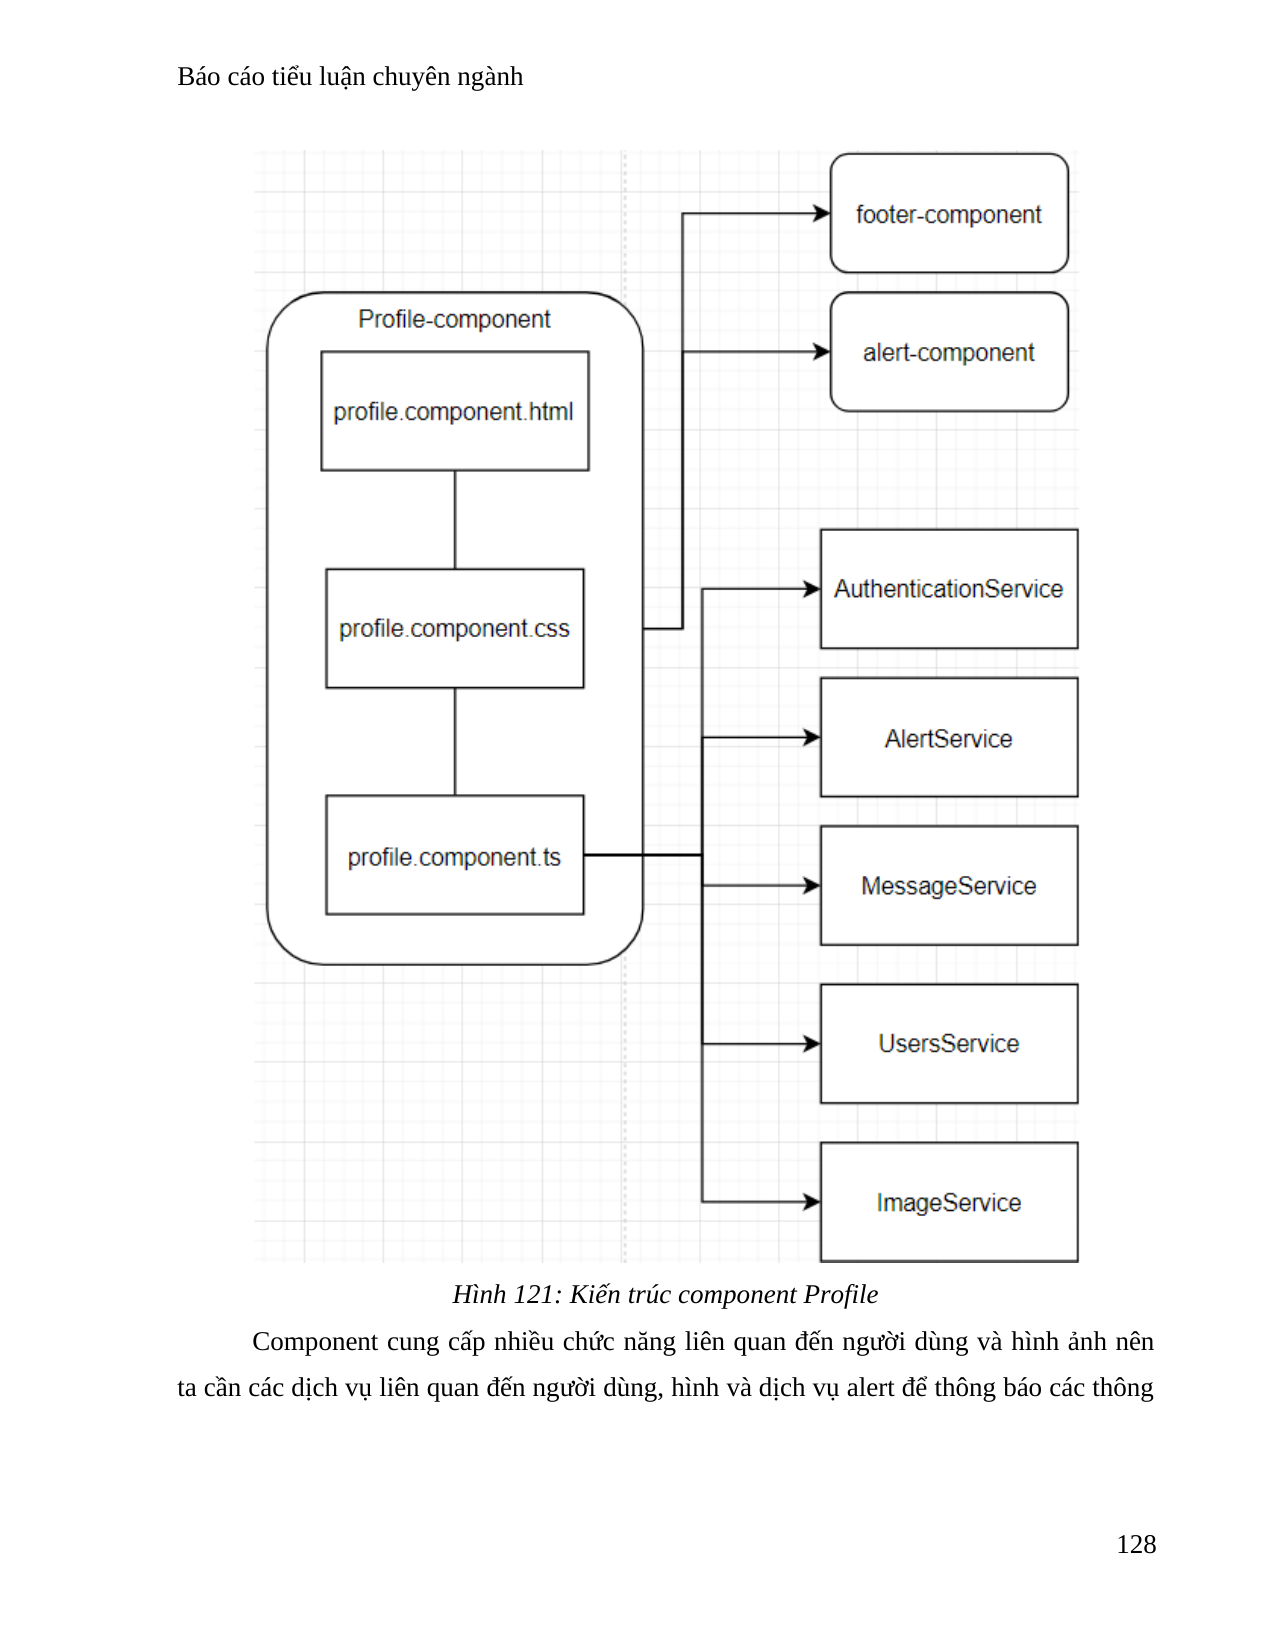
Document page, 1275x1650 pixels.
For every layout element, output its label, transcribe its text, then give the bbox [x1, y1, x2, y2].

text Hình 121: Kiến trúc component Profile [177, 1278, 1156, 1309]
picture [254, 150, 1080, 1263]
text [177, 1325, 1156, 1403]
